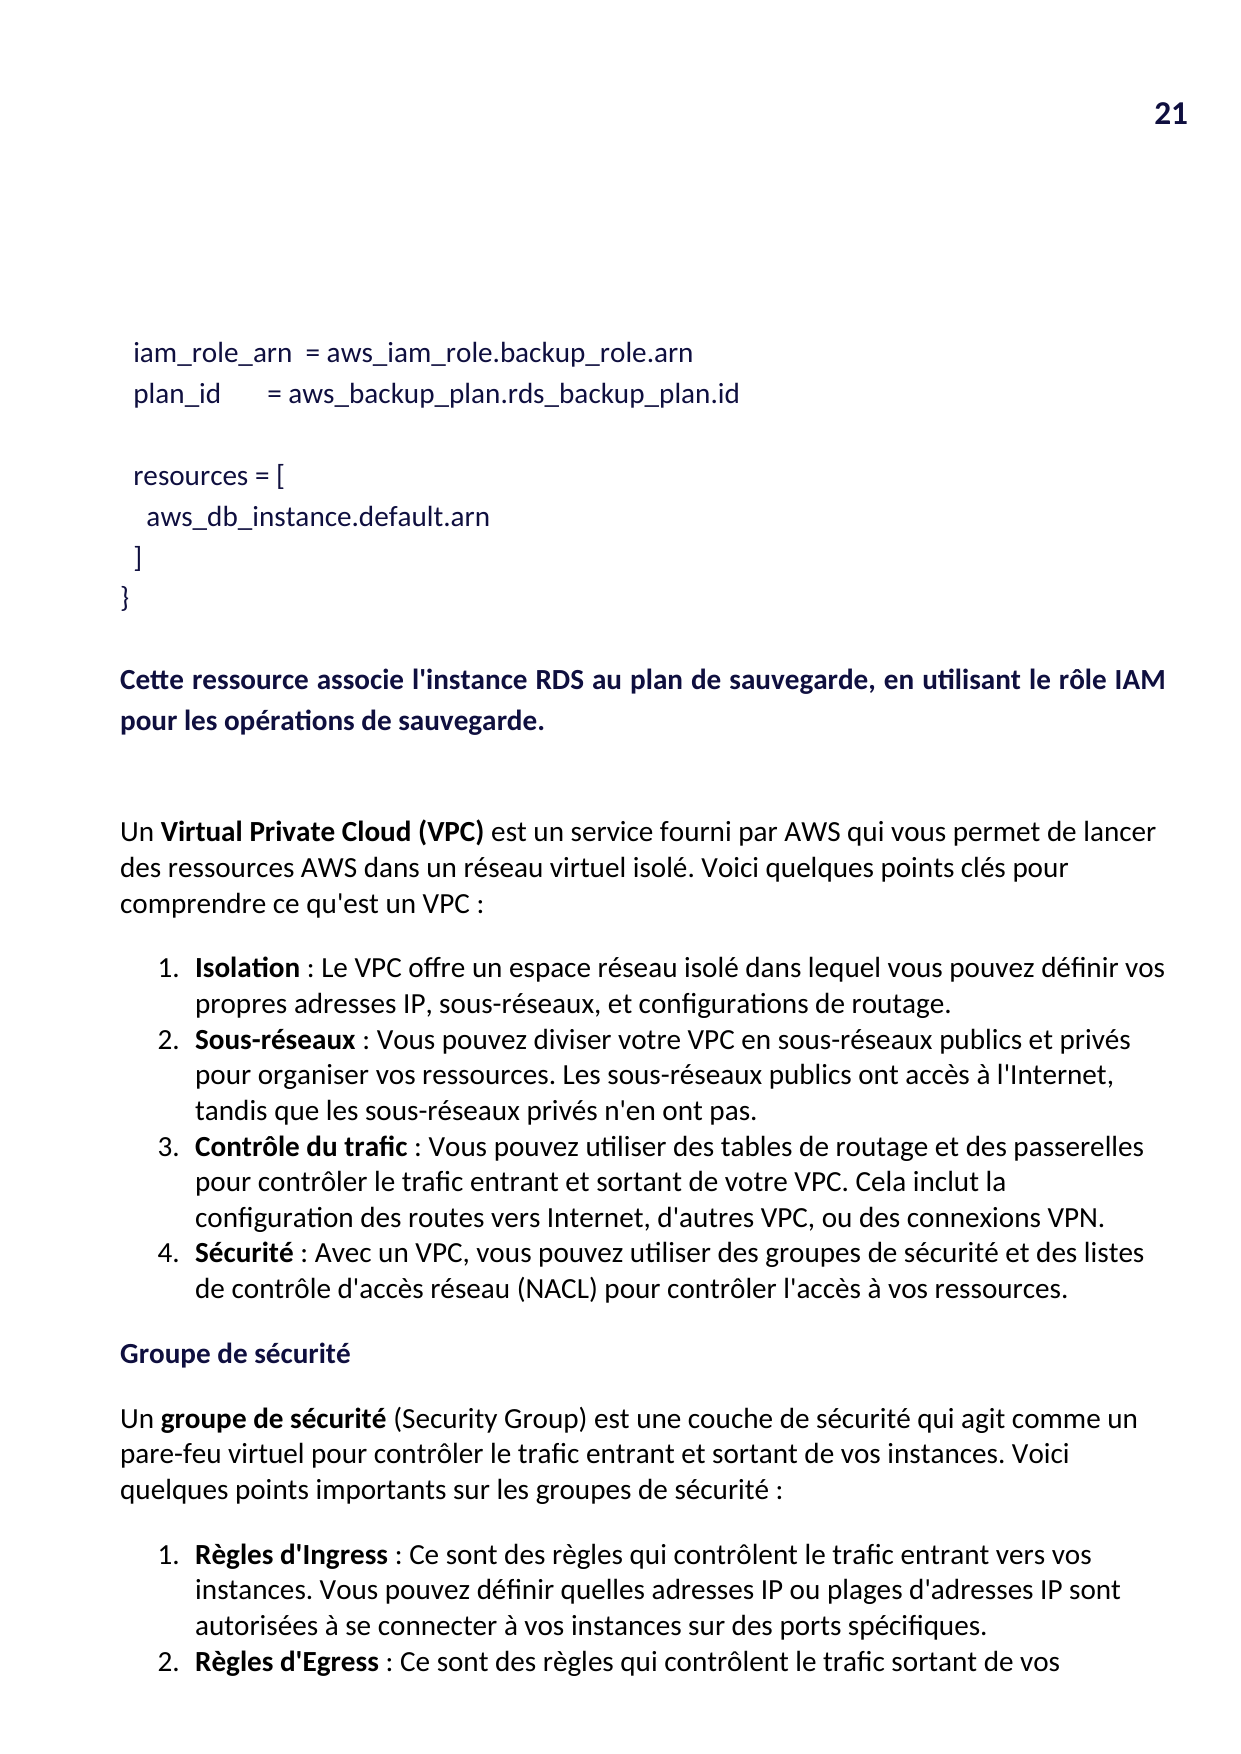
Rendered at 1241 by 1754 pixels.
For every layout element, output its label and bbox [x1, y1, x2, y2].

table_header [120, 334, 1168, 1678]
